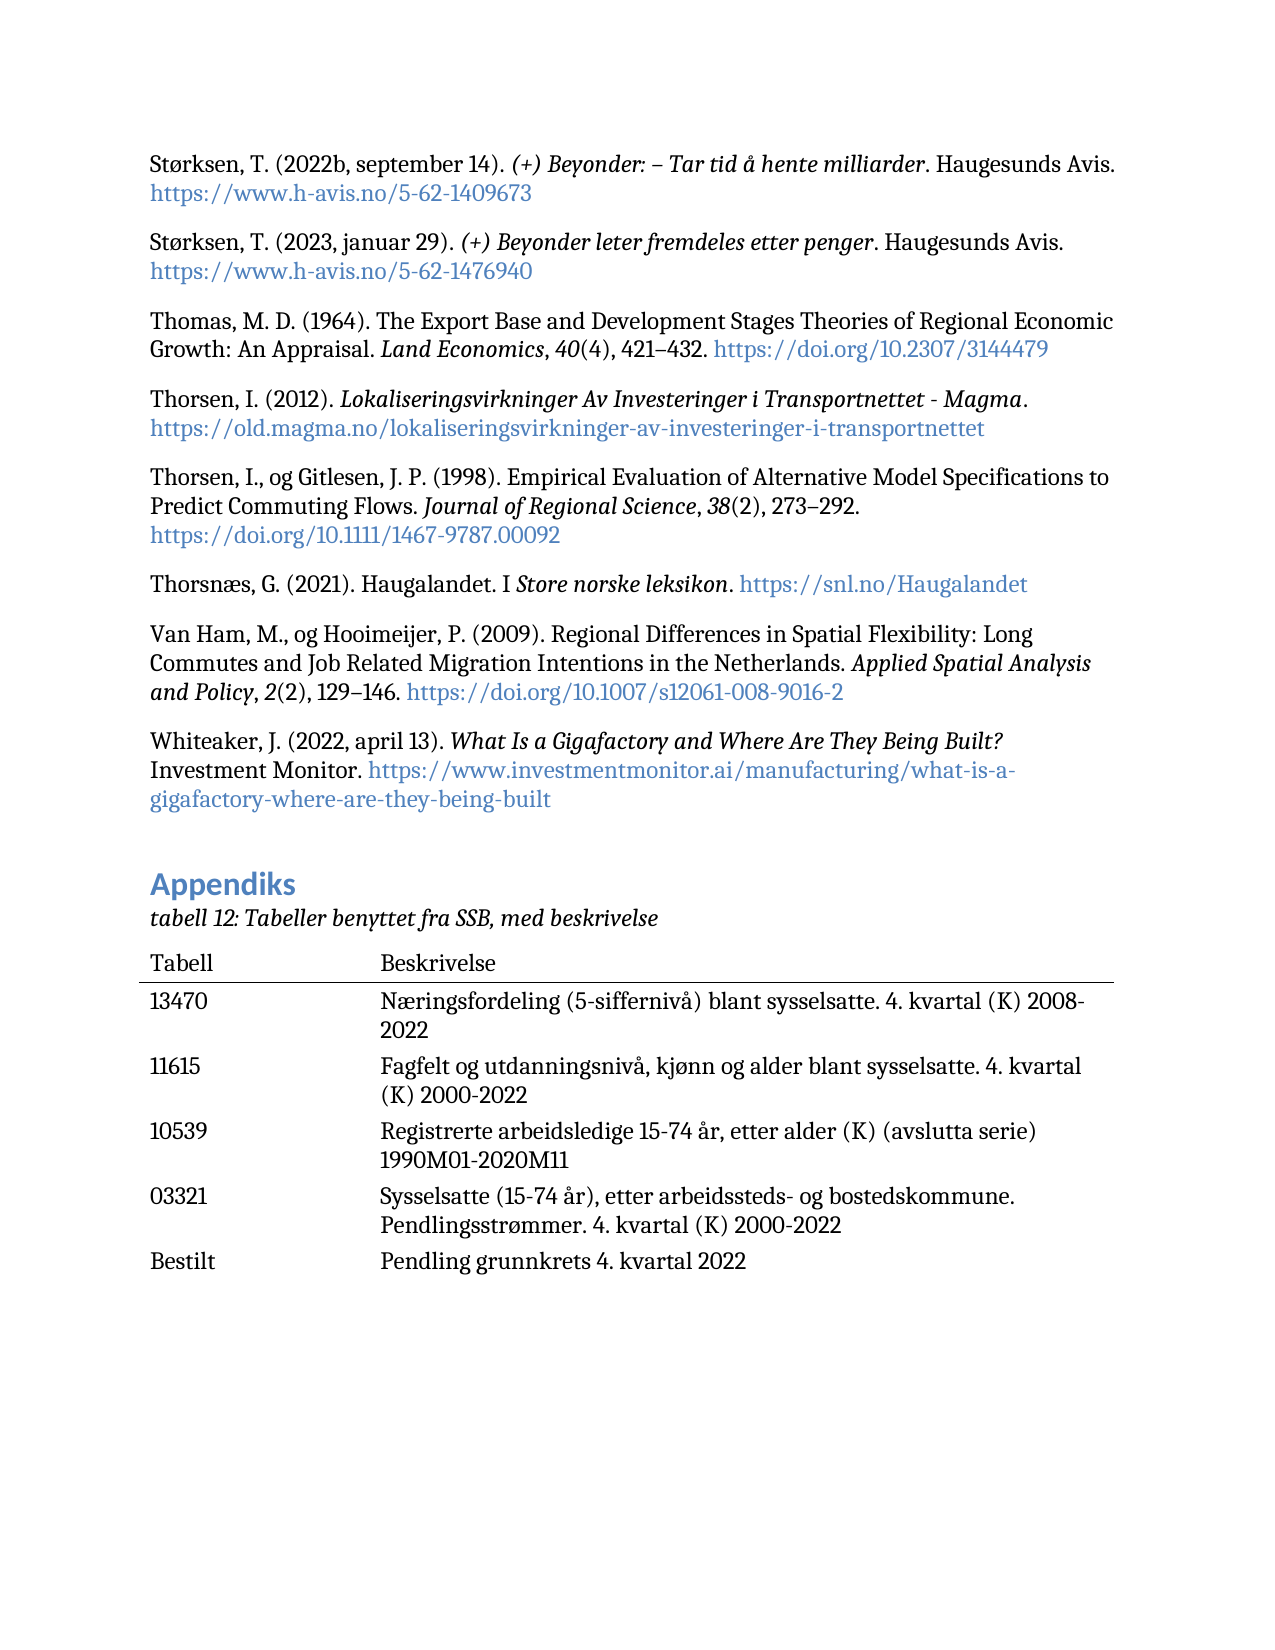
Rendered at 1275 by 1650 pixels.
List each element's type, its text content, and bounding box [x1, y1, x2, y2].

text Størksen, T. (2022b, september 14). (+) Beyonder: – Tar tid å hente milliarder. Haugesunds Avis. https://www.h-avis.no/5-62-1409673 [150, 150, 1125, 207]
text tabell 12: Tabeller benyttet fra SSB, med beskrivelse [150, 904, 1125, 933]
table_cell Fagfelt og utdanningsnivå, kjønn og alder blant sysselsatte. 4. kvartal (K) 2000-2022 [369, 1048, 1114, 1113]
text Størksen, T. (2023, januar 29). (+) Beyonder leter fremdeles etter penger. Haugesunds Avis. https://www.h-avis.no/5-62-1476940 [150, 228, 1125, 286]
table_cell Registrerte arbeidsledige 15-74 år, etter alder (K) (avslutta serie) 1990M01-2020M11 [369, 1113, 1114, 1178]
text Thorsen, I. (2012). Lokaliseringsvirkninger Av Investeringer i Transportnettet - Magma. https://old.magma.no/lokaliseringsvirkninger-av-investeringer-i-transportnettet [150, 385, 1125, 442]
table_header Tabell [139, 945, 369, 982]
table_cell 10539 [139, 1113, 369, 1178]
text Whiteaker, J. (2022, april 13). What Is a Gigafactory and Where Are They Being Built? Investment Monitor. https://www.investmentmonitor.ai/manufacturing/what-is-a-gigafactory-where-are-they-being-built [150, 727, 1125, 813]
table_cell Næringsfordeling (5-siffernivå) blant sysselsatte. 4. kvartal (K) 2008-2022 [369, 983, 1114, 1048]
subtitle Appendiks [150, 863, 1125, 904]
text Van Ham, M., og Hooimeijer, P. (2009). Regional Differences in Spatial Flexibility: Long Commutes and Job Related Migration Intentions in the Netherlands. Applied Spatial Analysis and Policy, 2(2), 129–146. https://doi.org/10.1007/s12061-008-9016-2 [150, 620, 1125, 706]
table_cell Sysselsatte (15-74 år), etter arbeidssteds- og bostedskommune. Pendlingsstrømmer. 4. kvartal (K) 2000-2022 [369, 1178, 1114, 1243]
text Thorsen, I., og Gitlesen, J. P. (1998). Empirical Evaluation of Alternative Model Specifications to Predict Commuting Flows. Journal of Regional Science, 38(2), 273–292. https://doi.org/10.1111/1467-9787.00092 [150, 463, 1125, 549]
table_cell Pendling grunnkrets 4. kvartal 2022 [369, 1243, 1114, 1279]
table_cell 13470 [139, 983, 369, 1048]
text Thorsnæs, G. (2021). Haugalandet. I Store norske leksikon. https://snl.no/Haugalandet [150, 570, 1125, 599]
table_cell Bestilt [139, 1243, 369, 1279]
text Thomas, M. D. (1964). The Export Base and Development Stages Theories of Regional Economic Growth: An Appraisal. Land Economics, 40(4), 421–432. https://doi.org/10.2307/3144479 [150, 307, 1125, 364]
table_cell 03321 [139, 1178, 369, 1243]
table_cell 11615 [139, 1048, 369, 1113]
table_header Beskrivelse [369, 945, 1114, 982]
